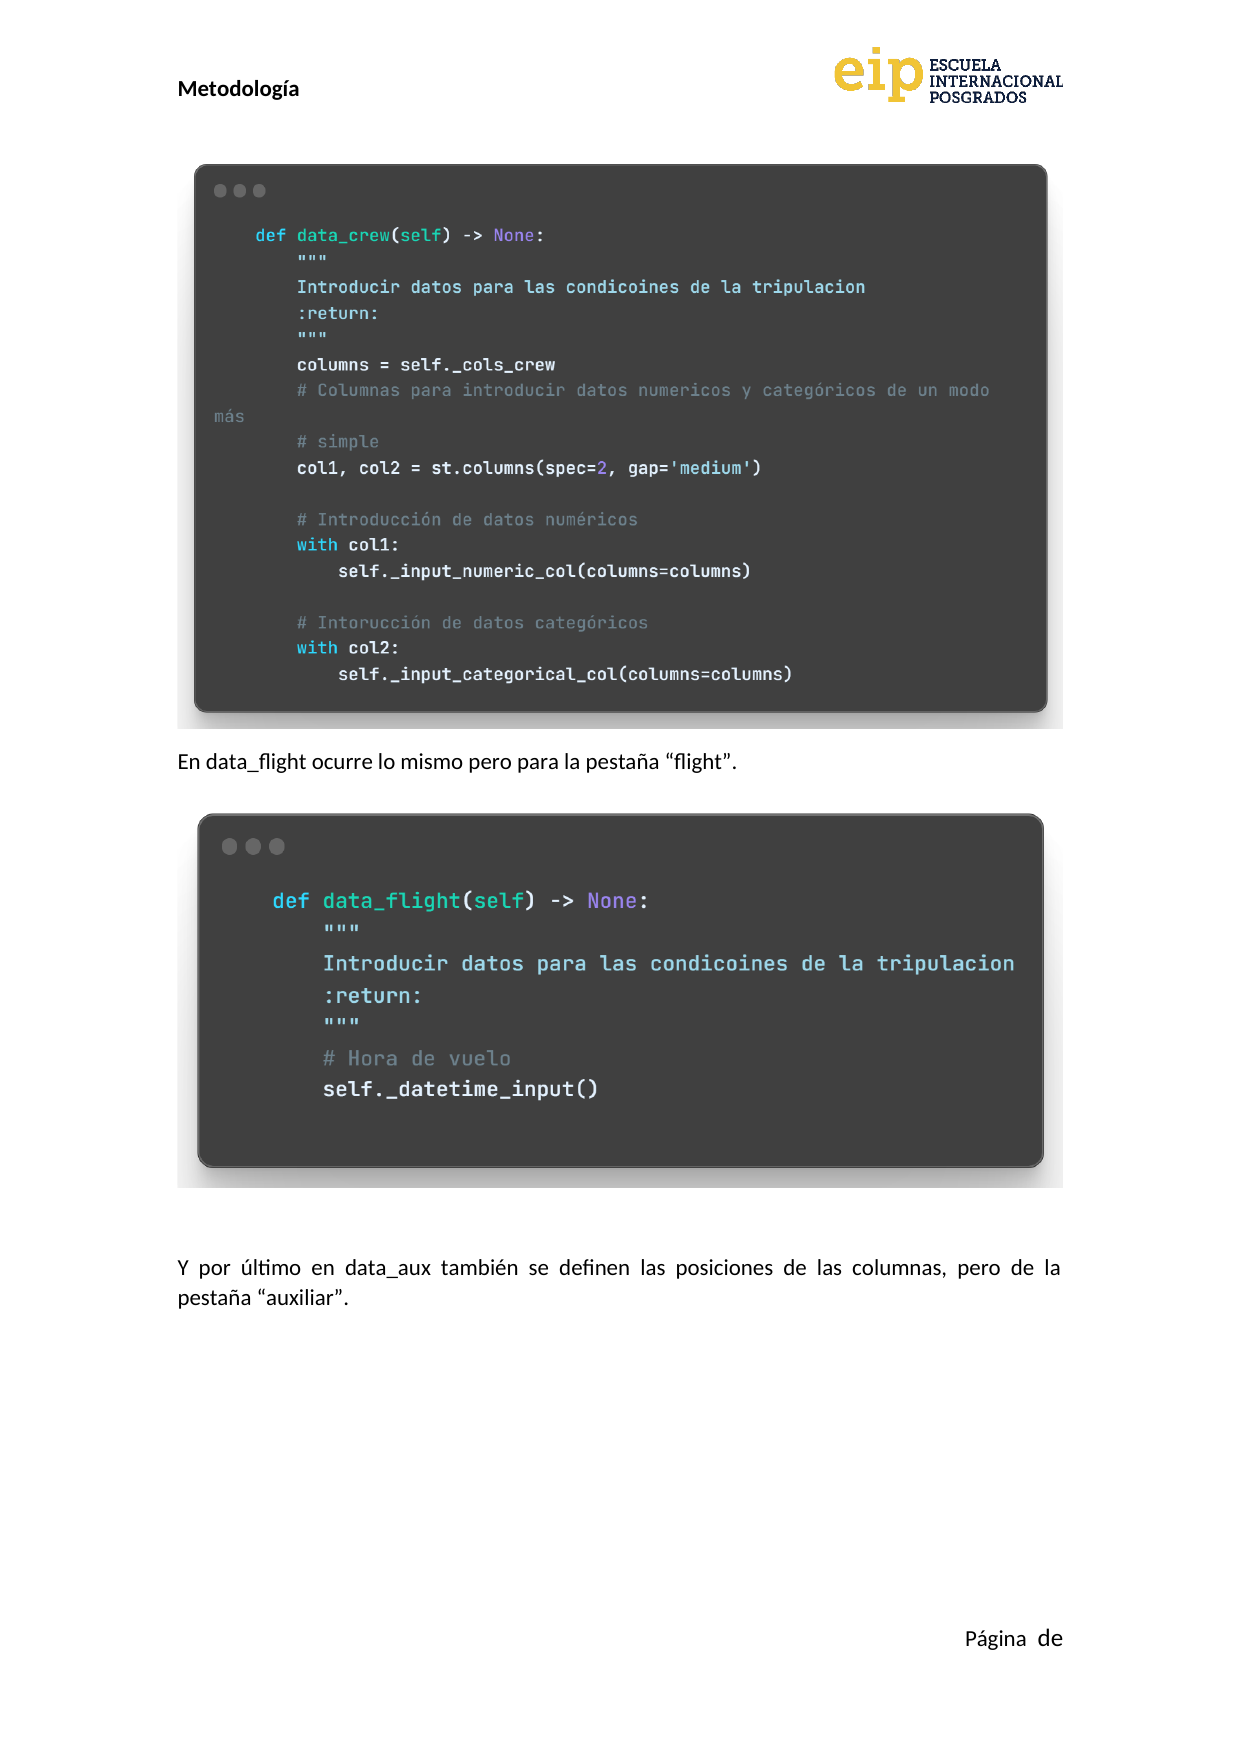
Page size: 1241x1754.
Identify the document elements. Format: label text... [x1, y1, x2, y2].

picture [834, 47, 1063, 103]
text En data_flight ocurre lo mismo pero para la pestaña “flight”. [177, 747, 1063, 775]
picture [177, 147, 1063, 729]
picture [177, 793, 1063, 1188]
text Y por último en data_aux también se definen las posiciones de las columnas, pero de la pestaña “auxiliar”. [177, 1253, 1063, 1311]
